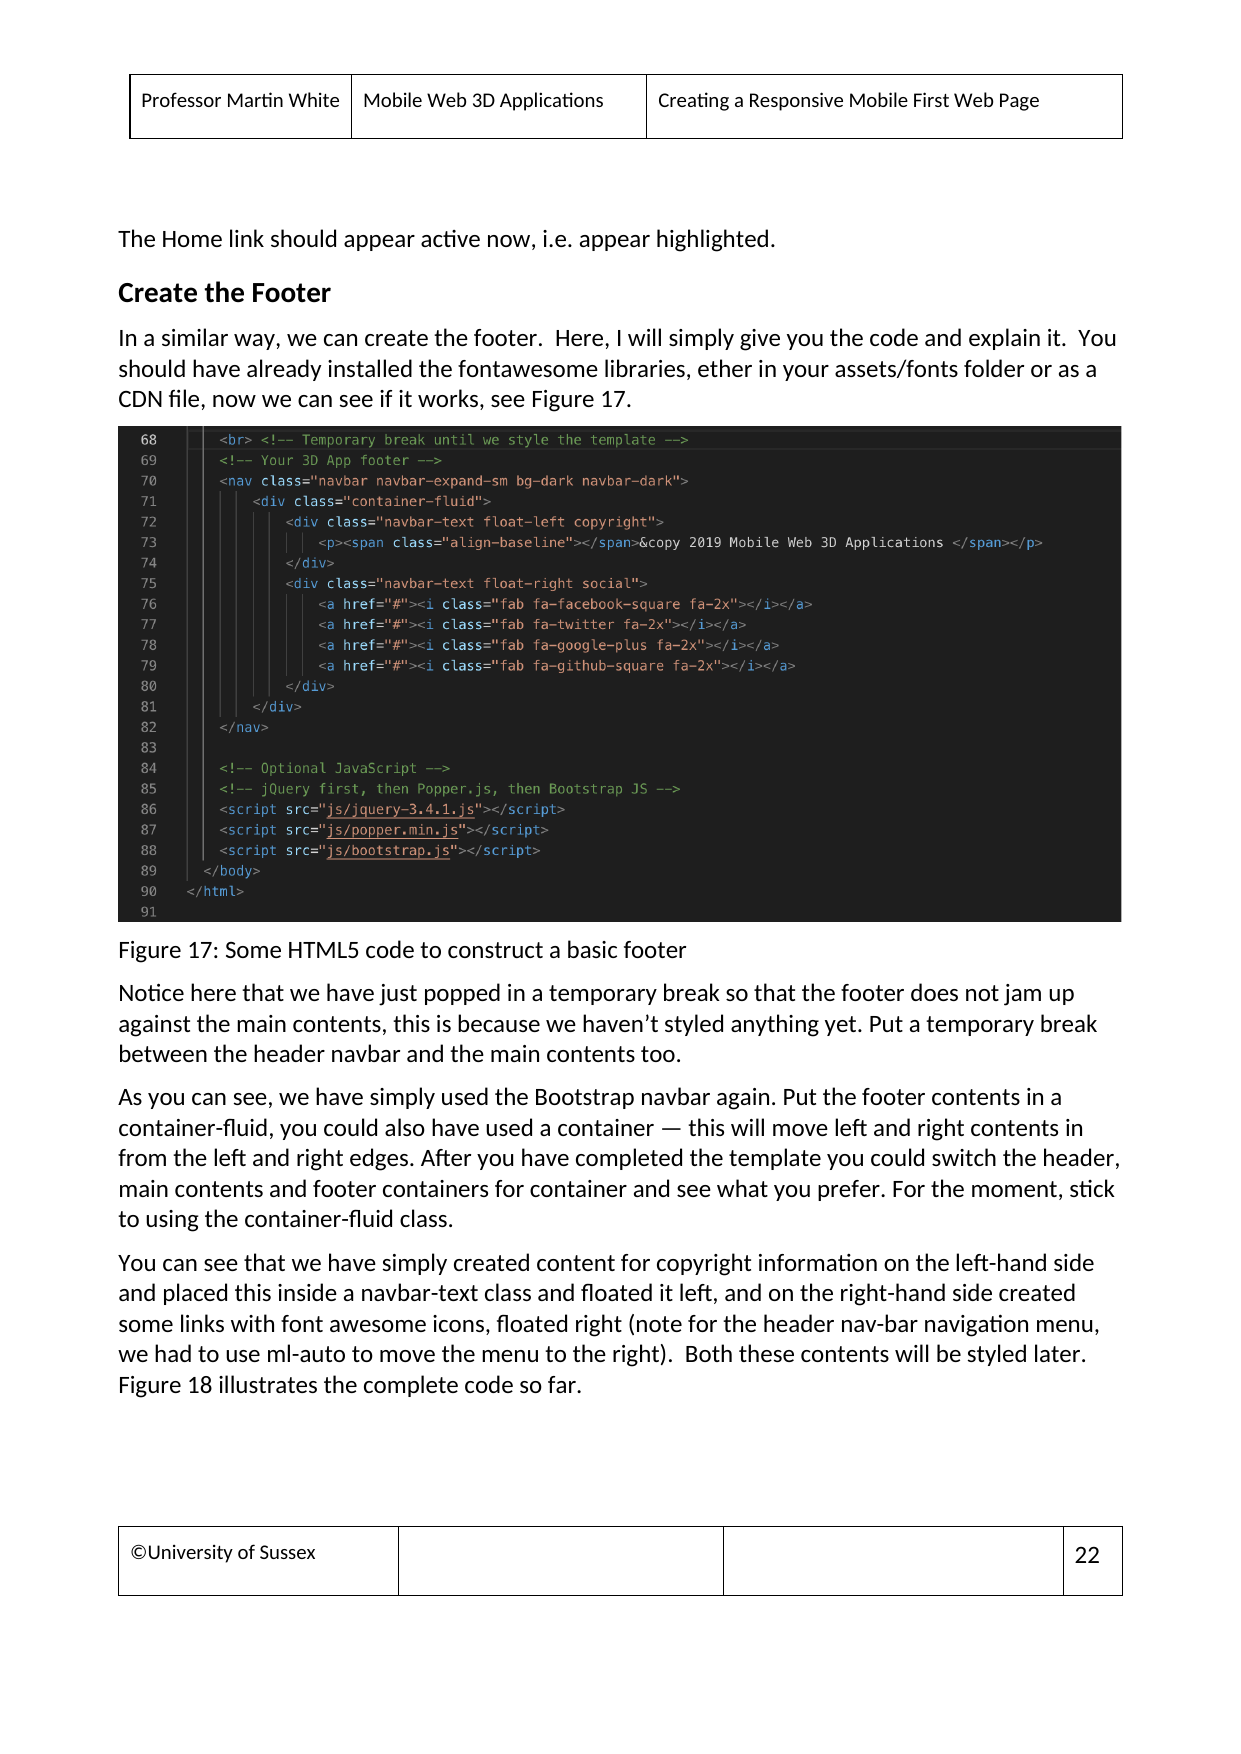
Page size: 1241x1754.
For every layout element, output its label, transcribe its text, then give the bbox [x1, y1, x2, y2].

text As you can see, we have simply used the Bootstrap navbar again. Put the footer contents in a container-fluid, you could also have used a container — this will move left and right contents in from the left and right edges. After you have completed the template you could switch the header, main contents and footer containers for container and see what you prefer. For the moment, stick to using the container-fluid class. [118, 1082, 1122, 1234]
text Figure 17: Some HTML5 code to construct a basic footer [118, 934, 1122, 965]
text Notice here that we have just popped in a temporary break so that the footer does not jam up against the main contents, this is because we haven’t styled anything yet. Put a temporary break between the header navbar and the main contents too. [118, 977, 1122, 1069]
subtitle Create the Footer [118, 274, 1122, 310]
text In a similar way, we can create the footer. Here, I will simply give you the code and explain it. You should have already installed the fontawesome libraries, ether in your assets/fonts folder or as a CDN file, now we can see if it works, see Figure 17. [118, 322, 1122, 414]
picture [118, 426, 1122, 922]
text The Home link should appear active now, i.e. appear highlighted. [118, 223, 1122, 253]
text You can see that we have simply created content for copyright information on the left-hand side and placed this inside a navbar-text class and floated it left, and on the right-hand side created some links with font awesome icons, floated right (note for the header nav-bar navigation menu, we had to use ml-auto to move the menu to the right). Both these contents will be styled later. Figure 18 illustrates the complete code so far. [118, 1247, 1122, 1399]
